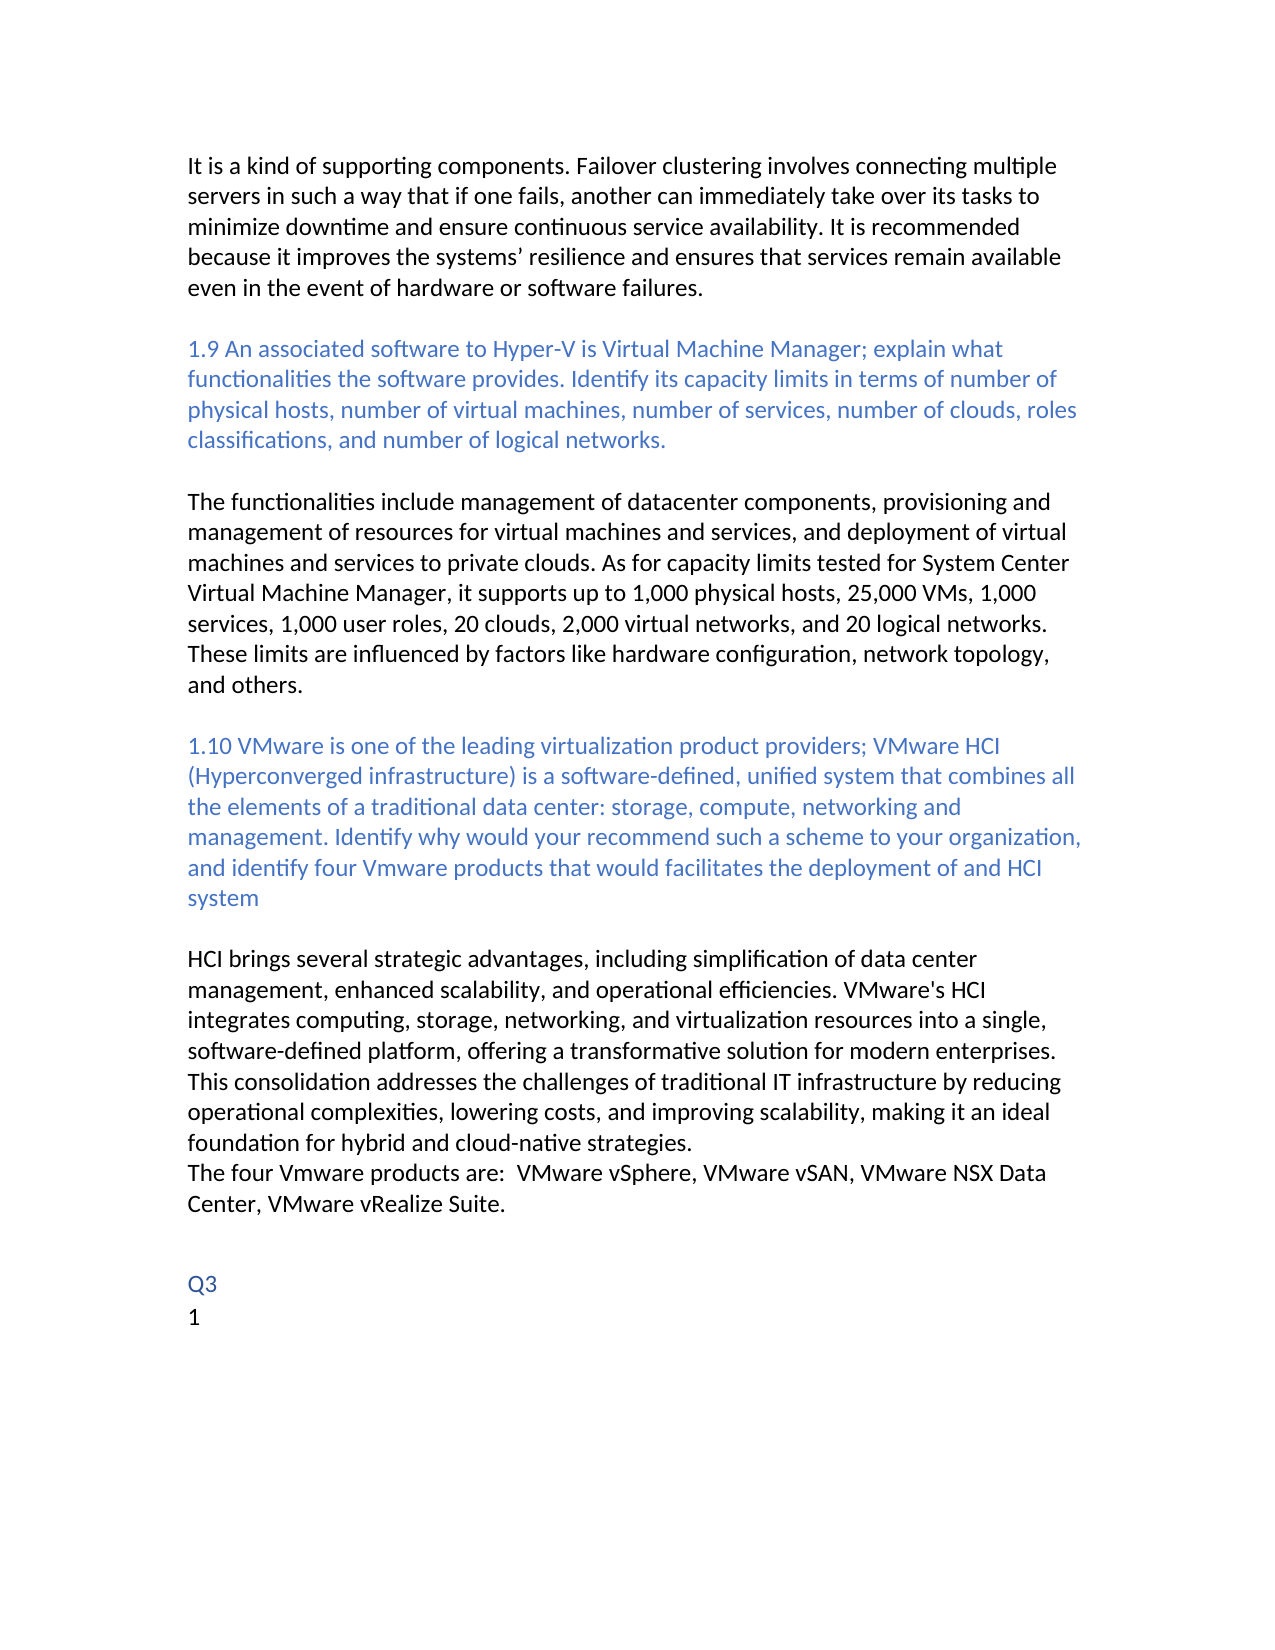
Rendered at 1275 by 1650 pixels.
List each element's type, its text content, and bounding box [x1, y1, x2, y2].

text HCI brings several strategic advantages, including simplification of data center management, enhanced scalability, and operational efficiencies. VMware's HCI integrates computing, storage, networking, and virtualization resources into a single, software-defined platform, offering a transformative solution for modern enterprises. This consolidation addresses the challenges of traditional IT infrastructure by reducing operational complexities, lowering costs, and improving scalability, making it an ideal foundation for hybrid and cloud-native strategies. [187, 943, 1087, 1157]
text 1.10 VMware is one of the leading virtualization product providers; VMware HCI (Hyperconverged infrastructure) is a software-defined, unified system that combines all the elements of a traditional data center: storage, compute, networking and management. Identify why would your recommend such a scheme to your organization, and identify four Vmware products that would facilitates the deployment of and HCI system [187, 730, 1087, 913]
text 1.9 An associated software to Hyper-V is Virtual Machine Manager; explain what functionalities the software provides. Identify its capacity limits in terms of number of physical hosts, number of virtual machines, number of services, number of clouds, roles classifications, and number of logical networks. [187, 333, 1087, 455]
text It is a kind of supporting components. Failover clustering involves connecting multiple servers in such a way that if one fails, another can immediately take over its tasks to minimize downtime and ensure continuous service availability. It is recommended because it improves the systems’ resilience and ensures that services remain available even in the event of hardware or software failures. [187, 150, 1087, 303]
text The functionalities include management of datacenter components, provisioning and management of resources for virtual machines and services, and deployment of virtual machines and services to private clouds. As for capacity limits tested for System Center Virtual Machine Manager, it supports up to 1,000 physical hosts, 25,000 VMs, 1,000 services, 1,000 user roles, 20 clouds, 2,000 virtual networks, and 20 logical networks. These limits are influenced by factors like hardware configuration, network topology, and others. [187, 486, 1087, 699]
text The four Vmware products are: VMware vSphere, VMware vSAN, VMware NSX Data Center, VMware vRealize Suite. [187, 1157, 1087, 1218]
subtitle Q3 [187, 1268, 1087, 1298]
text 1 [187, 1301, 1087, 1331]
